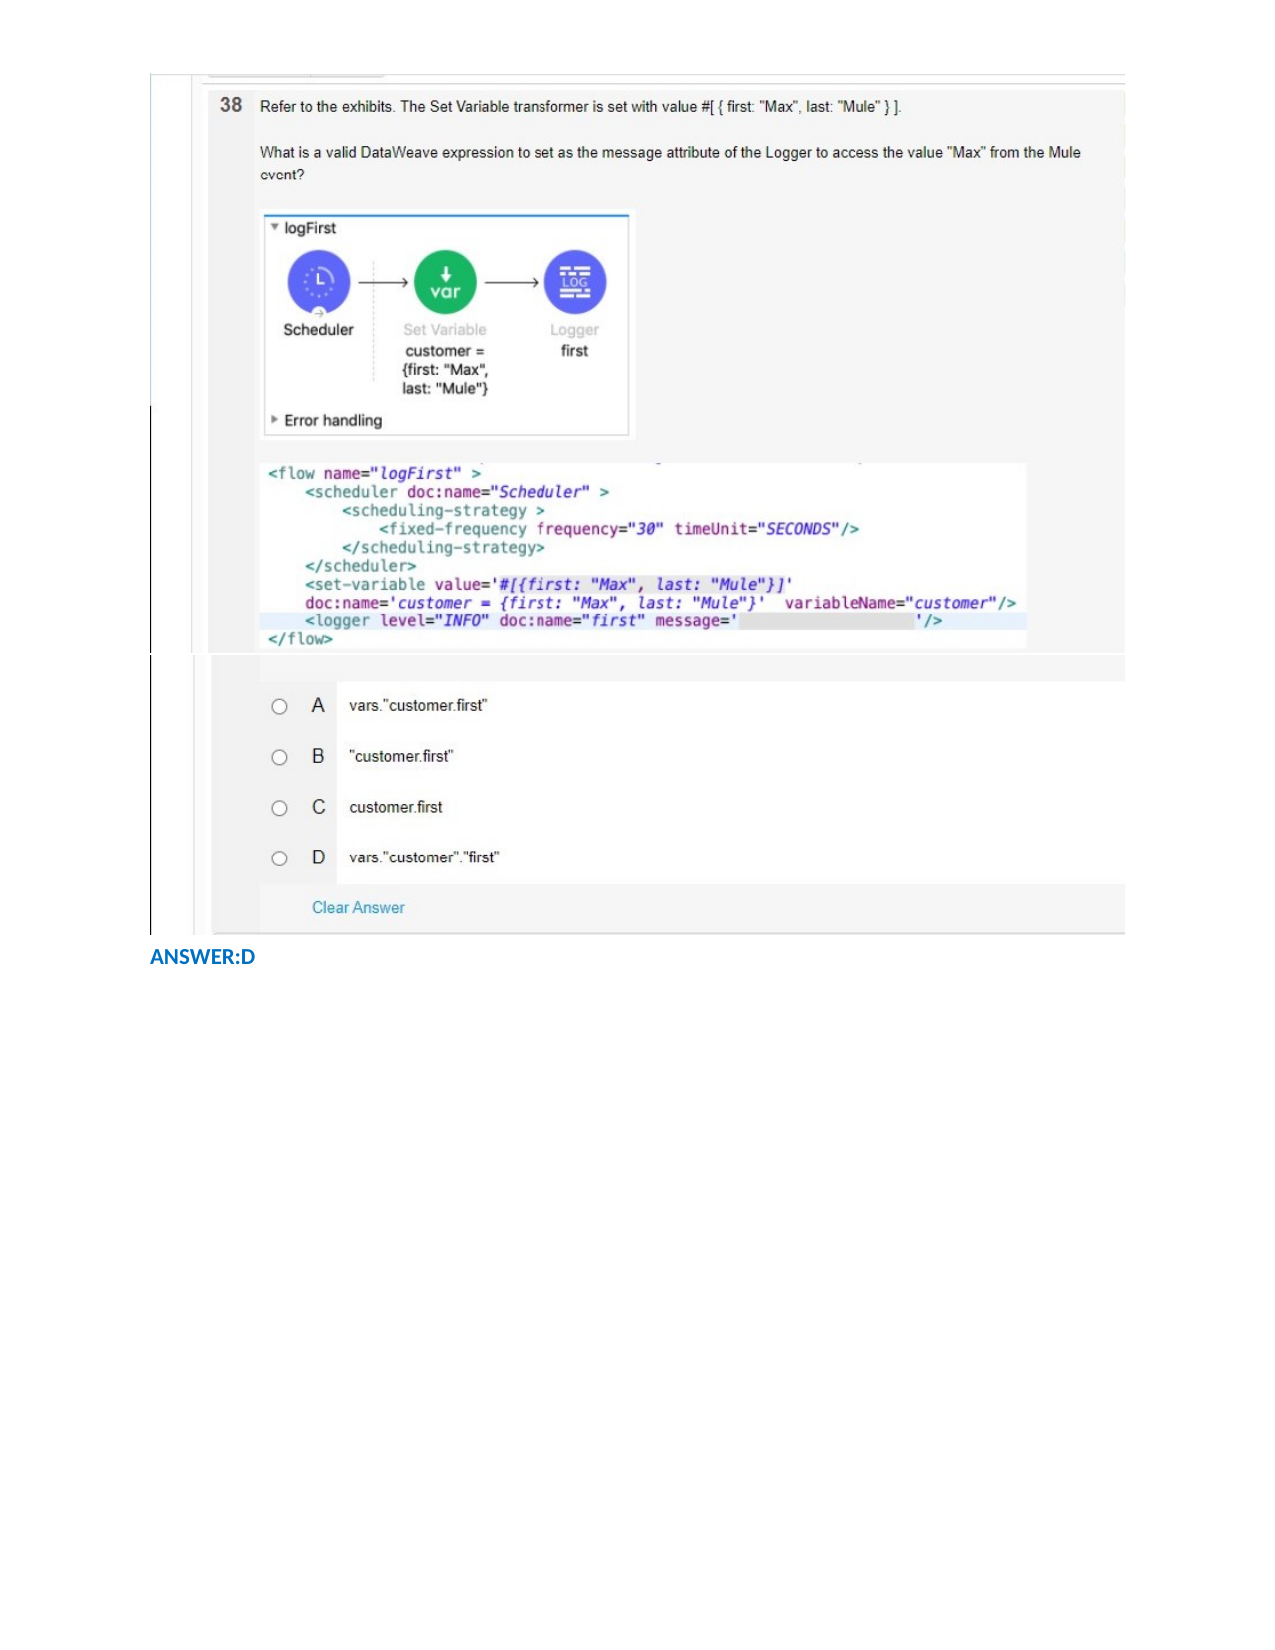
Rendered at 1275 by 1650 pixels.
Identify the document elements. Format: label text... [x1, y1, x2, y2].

text ANSWER: A ANSWER:D ANSWER:D ANSWER: B ANSWER:C ANSWER: D [150, 935, 1125, 970]
picture [150, 73, 1125, 653]
picture [150, 655, 1125, 935]
